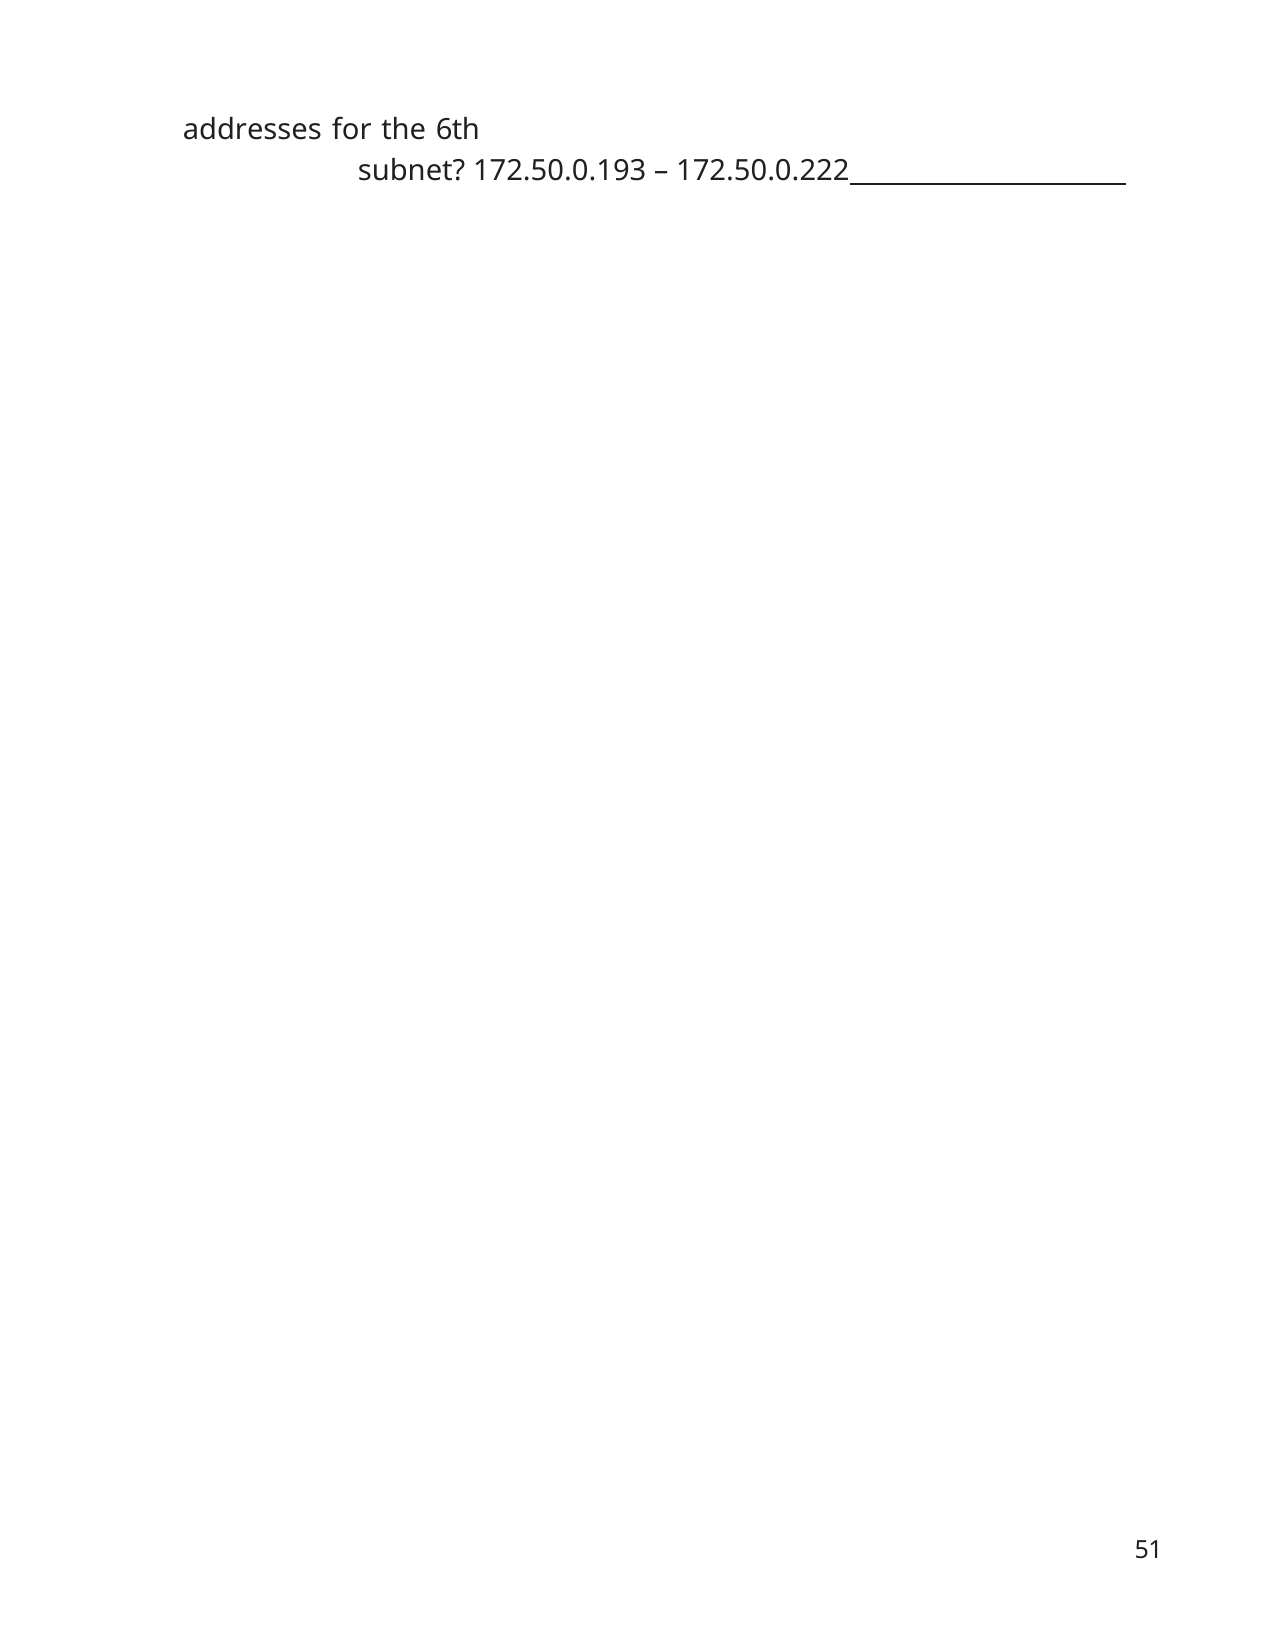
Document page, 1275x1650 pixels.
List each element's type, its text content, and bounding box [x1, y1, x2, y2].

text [147, 108, 586, 148]
text subnet? 172.50.0.193 – 172.50.0.222 [358, 149, 1162, 189]
